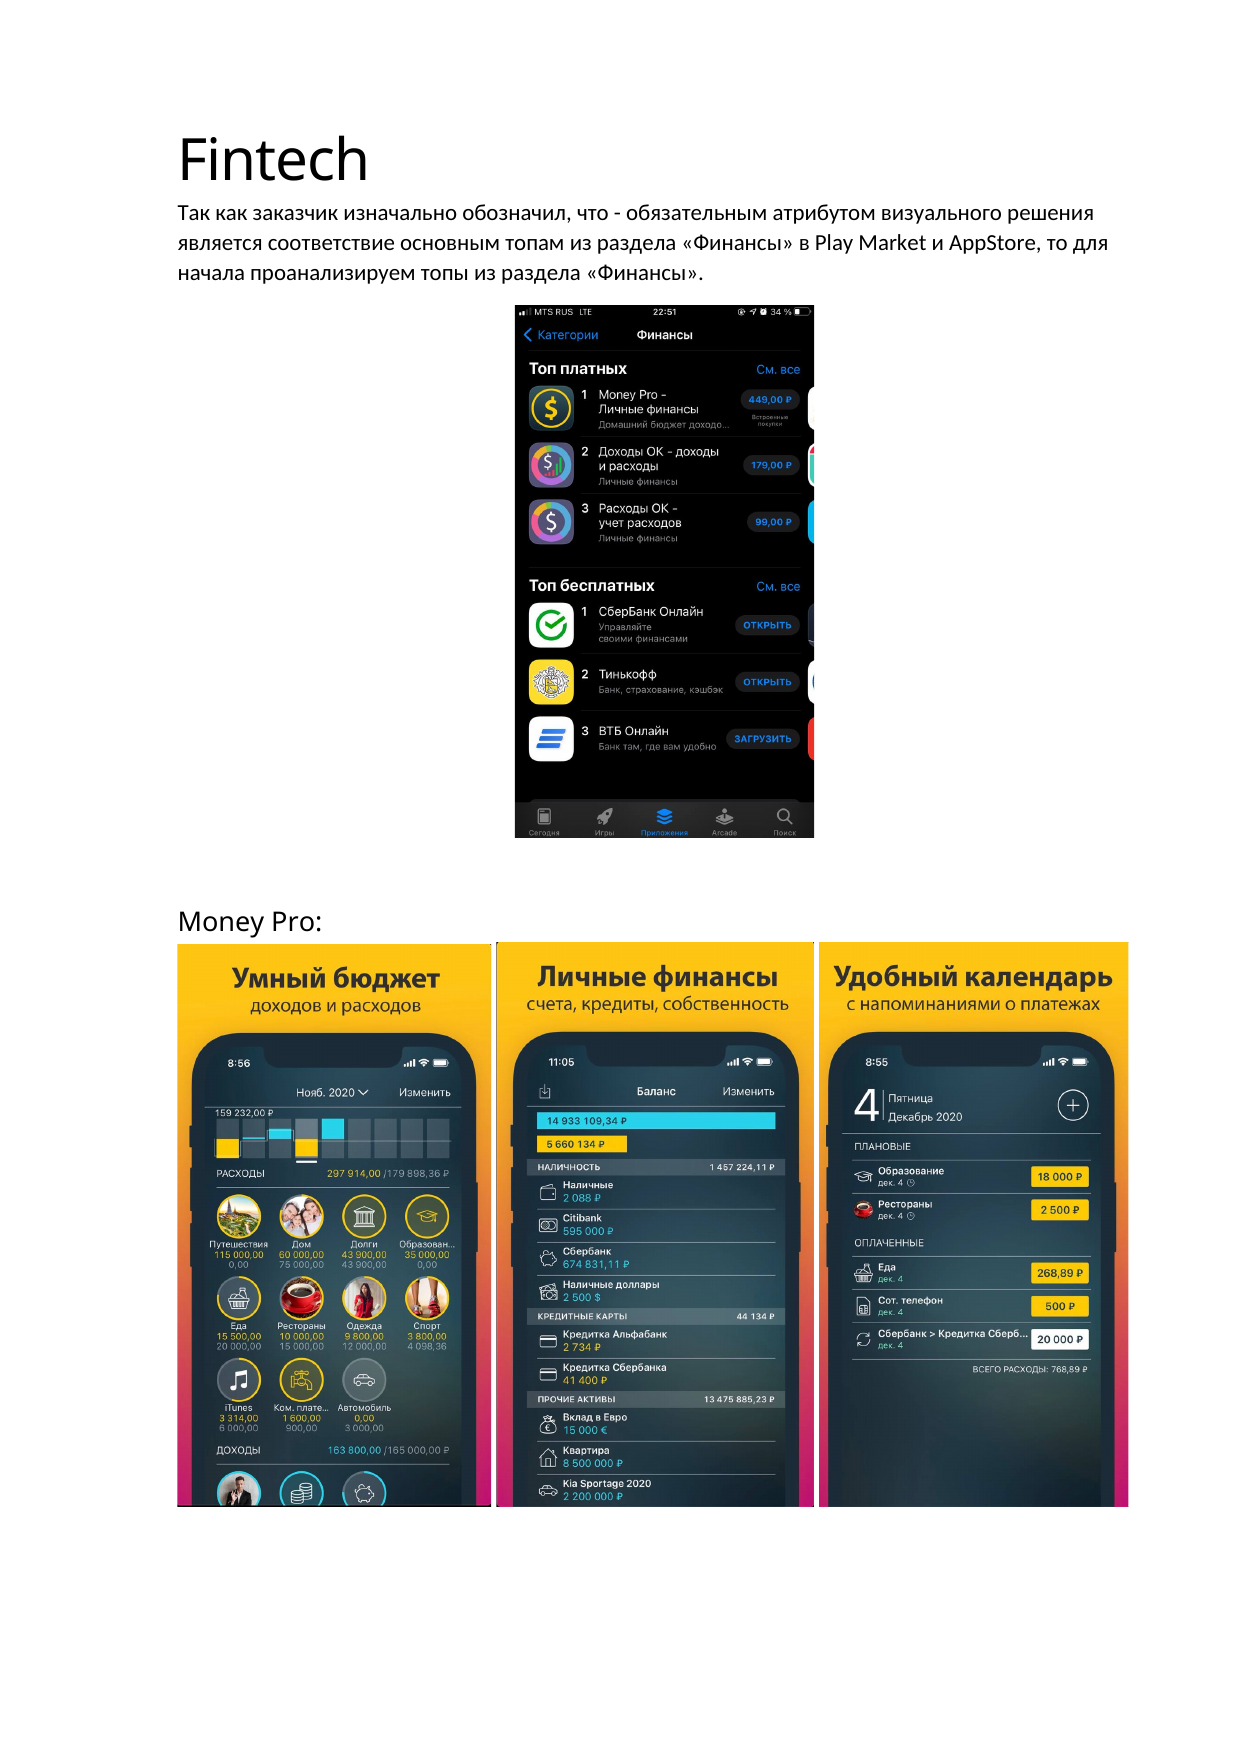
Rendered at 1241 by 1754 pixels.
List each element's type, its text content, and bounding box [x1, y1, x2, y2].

title Fintech [177, 118, 1152, 198]
picture [177, 944, 492, 1507]
picture [514, 305, 815, 838]
subtitle Money Pro: [177, 903, 1152, 940]
picture [819, 942, 1129, 1507]
picture [496, 942, 814, 1507]
text Так как заказчик изначально обозначил, что - обязательным атрибутом визуального решения является соответствие основным топам из раздела «Финансы» в Play Market и AppStore, то для начала проанализируем топы из раздела «Финансы». [177, 198, 1152, 286]
